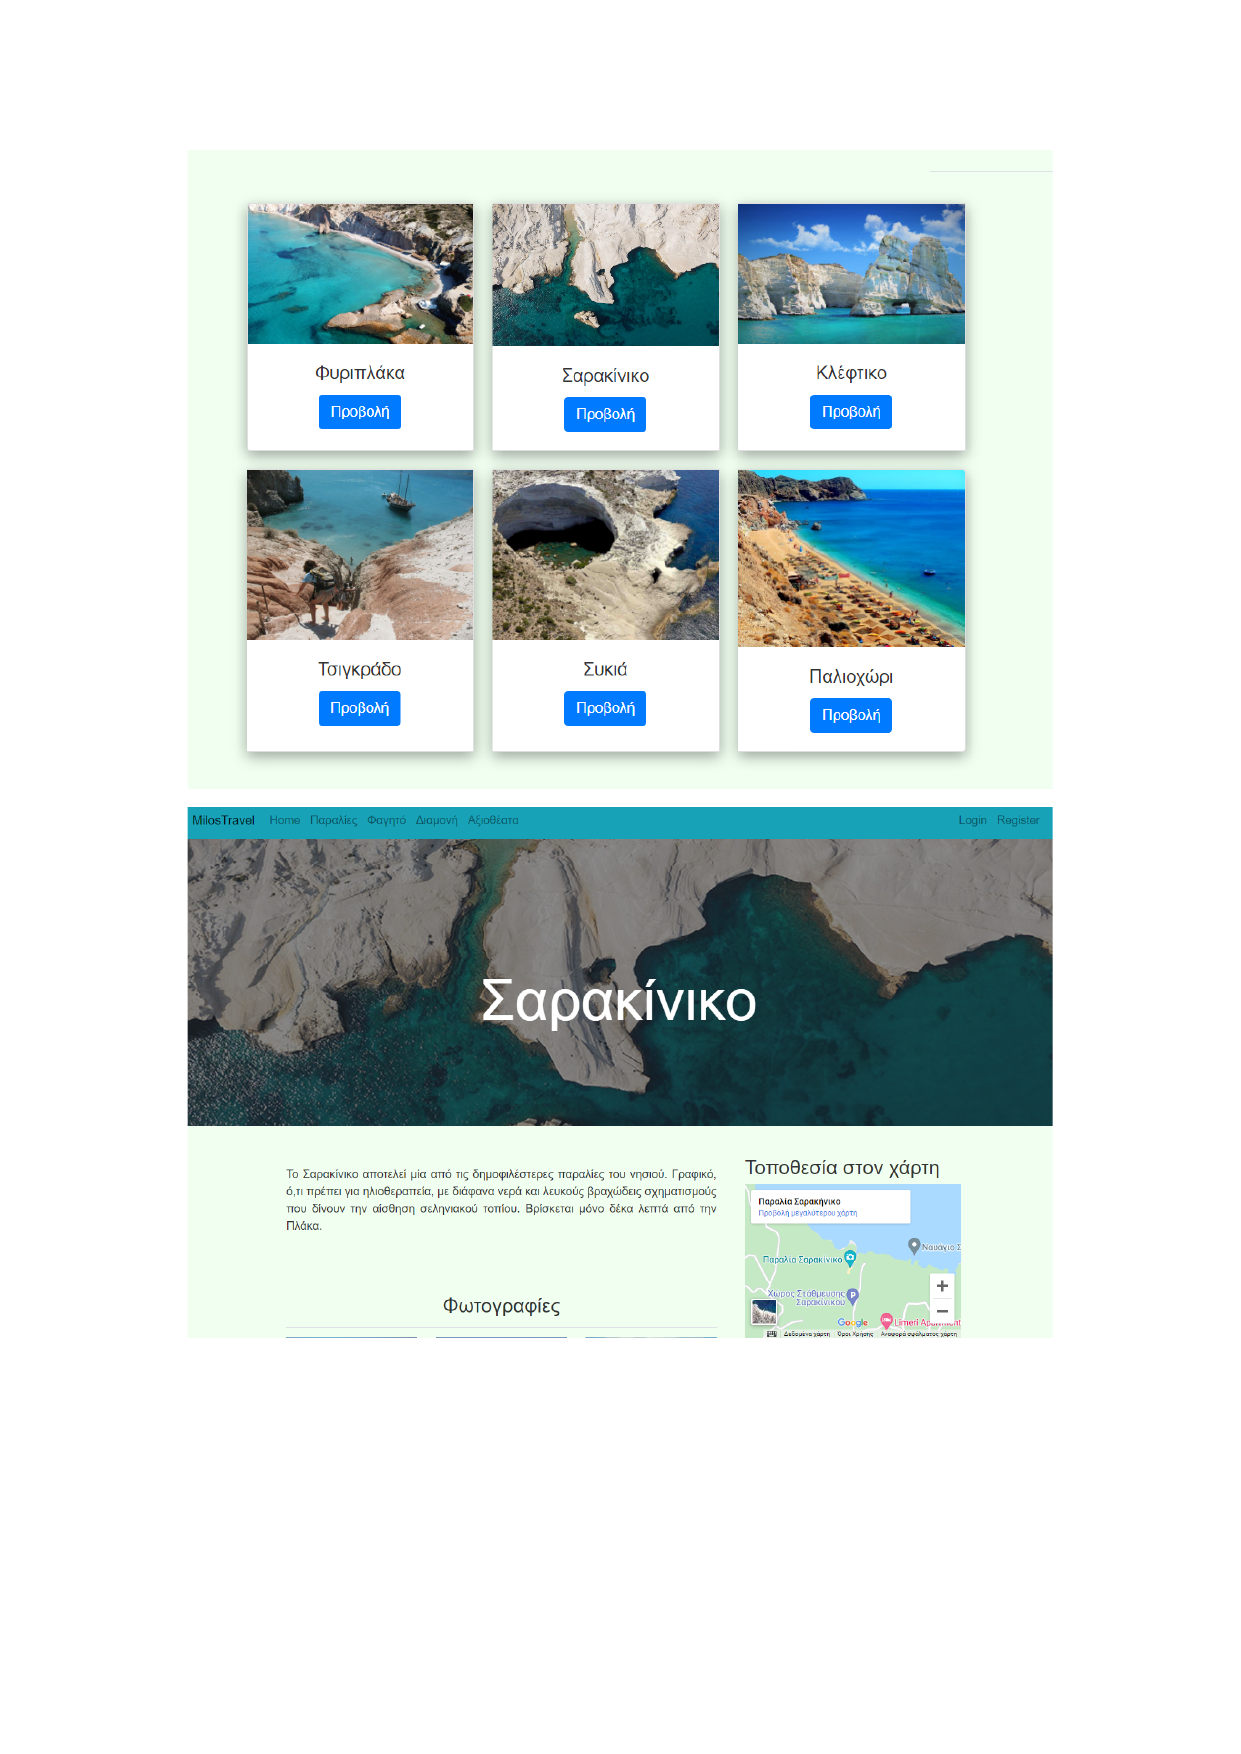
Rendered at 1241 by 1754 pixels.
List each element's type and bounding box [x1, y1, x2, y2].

picture [187, 807, 1053, 1338]
picture [187, 150, 1053, 789]
